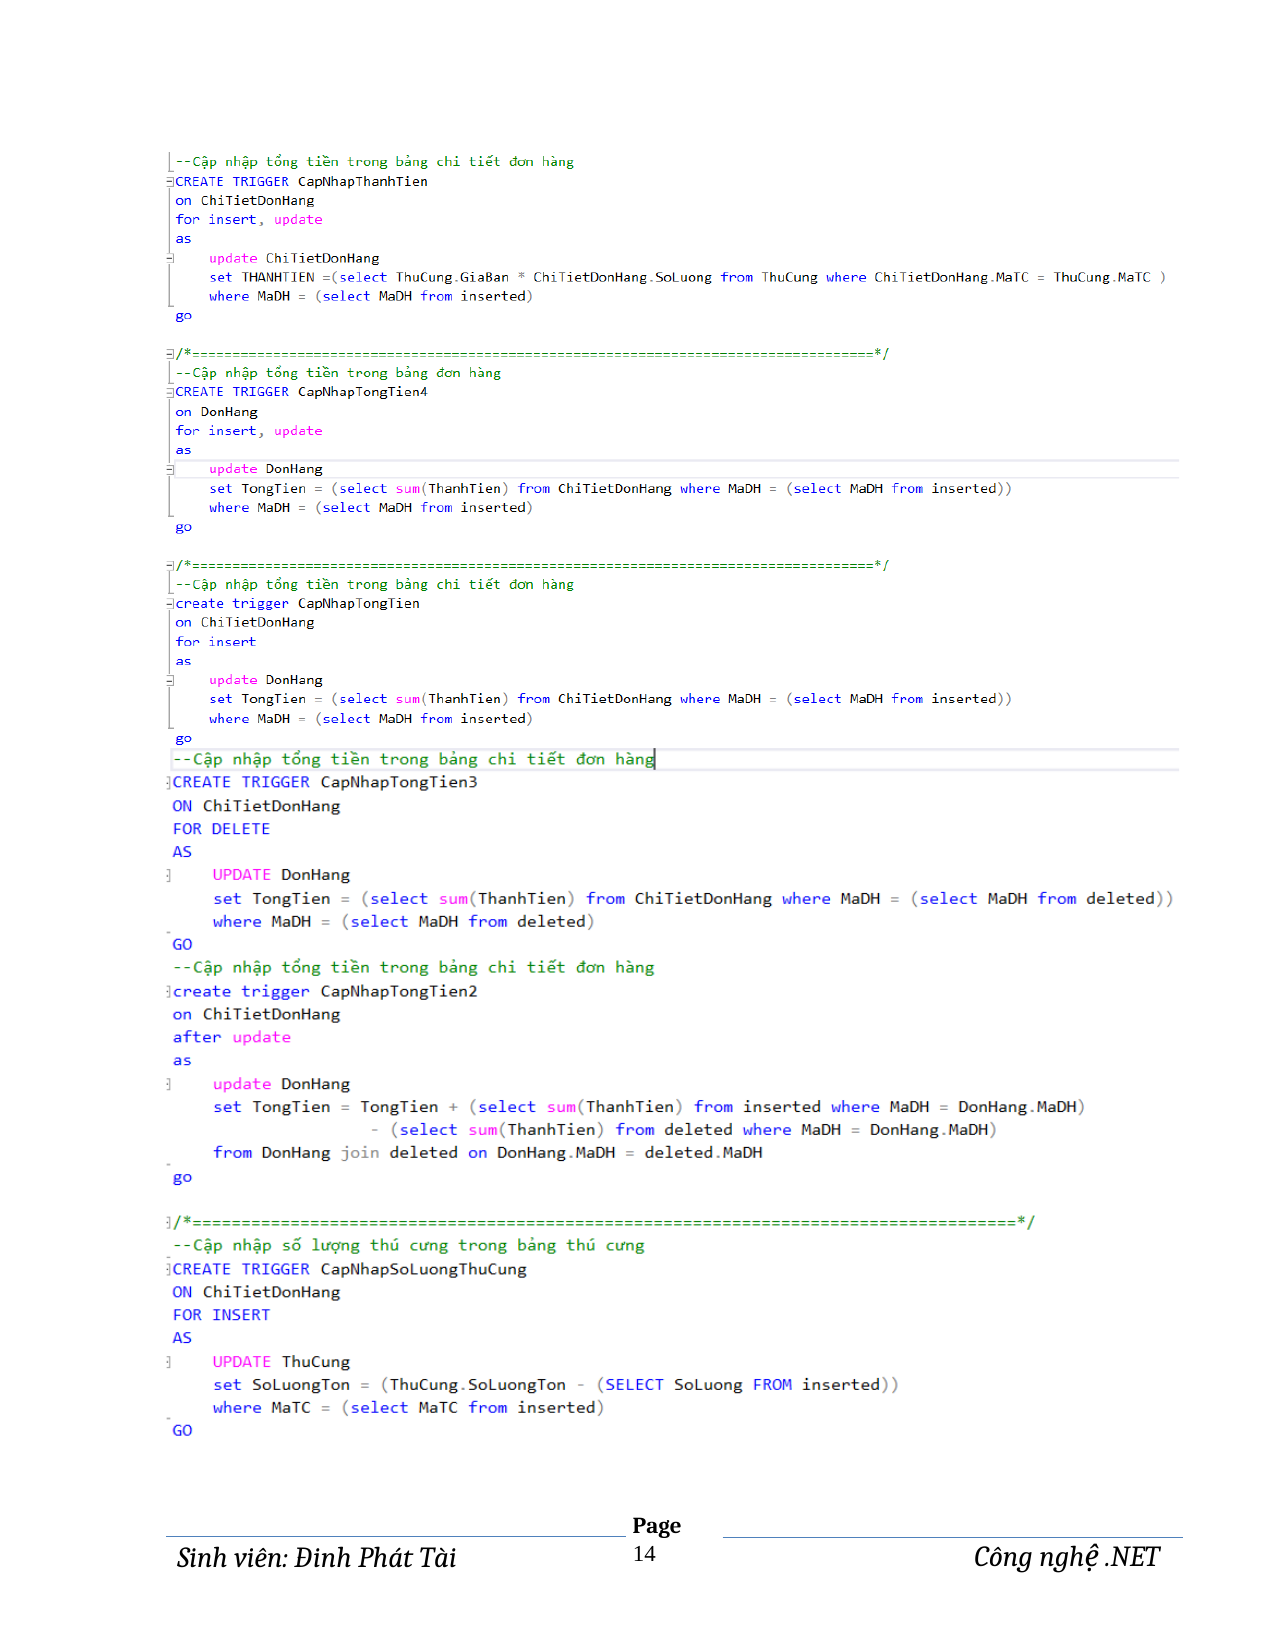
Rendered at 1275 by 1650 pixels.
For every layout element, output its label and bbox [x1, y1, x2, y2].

picture [166, 152, 1180, 1439]
